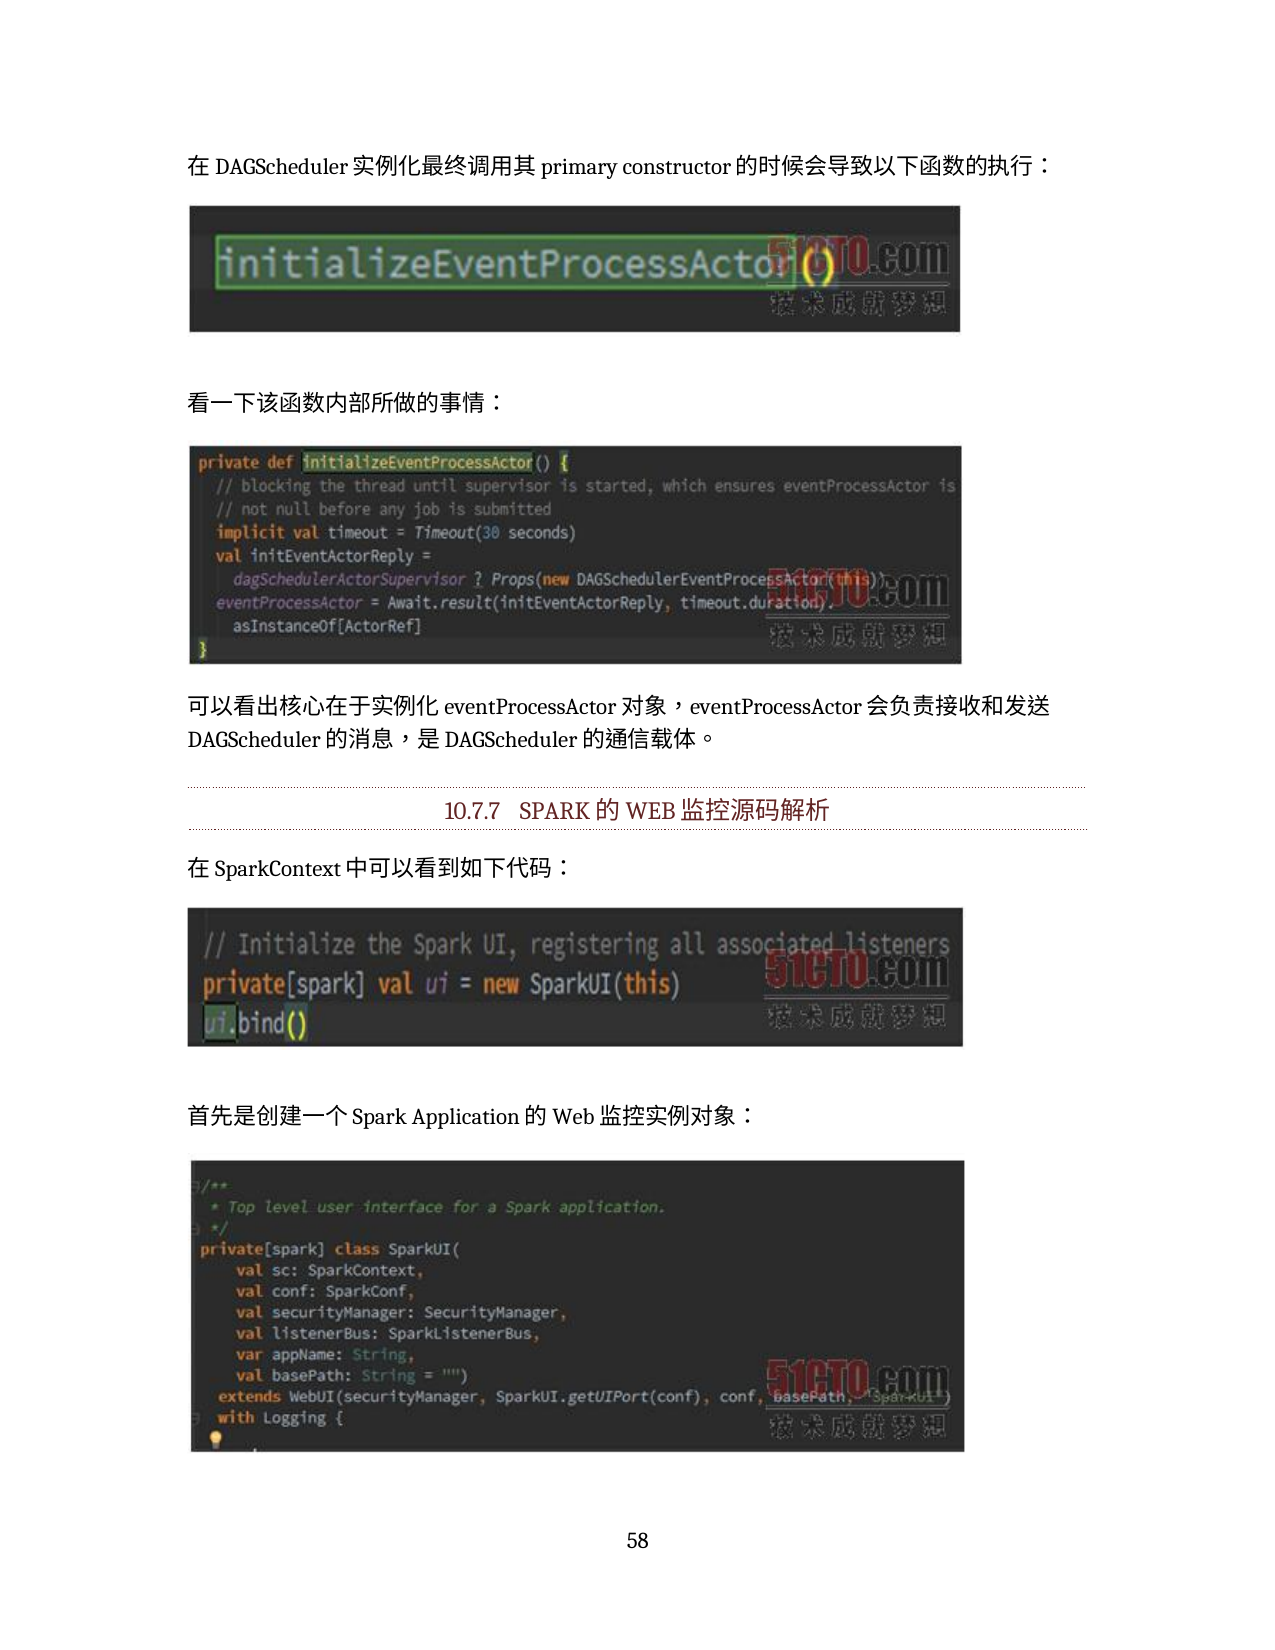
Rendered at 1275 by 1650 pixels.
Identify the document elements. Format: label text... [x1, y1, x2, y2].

picture [187, 203, 966, 337]
picture [187, 1153, 966, 1460]
text 在SparkContext中可以看到如下代码： [187, 852, 1087, 883]
subtitle Spark的Web监控源码解析 [187, 787, 1087, 830]
text 在DAGScheduler实例化最终调用其primary constructor的时候会导致以下函数的执行： [187, 150, 1087, 181]
picture [187, 906, 966, 1050]
text 看一下该函数内部所做的事情： [187, 358, 1087, 418]
picture [187, 440, 966, 669]
text 首先是创建一个Spark Application的Web监控实例对象： [187, 1072, 1087, 1131]
text 可以看出核心在于实例化eventProcessActor对象，eventProcessActor会负责接收和发送DAGScheduler的消息，是DAGScheduler的通信载体。 [187, 690, 1087, 754]
